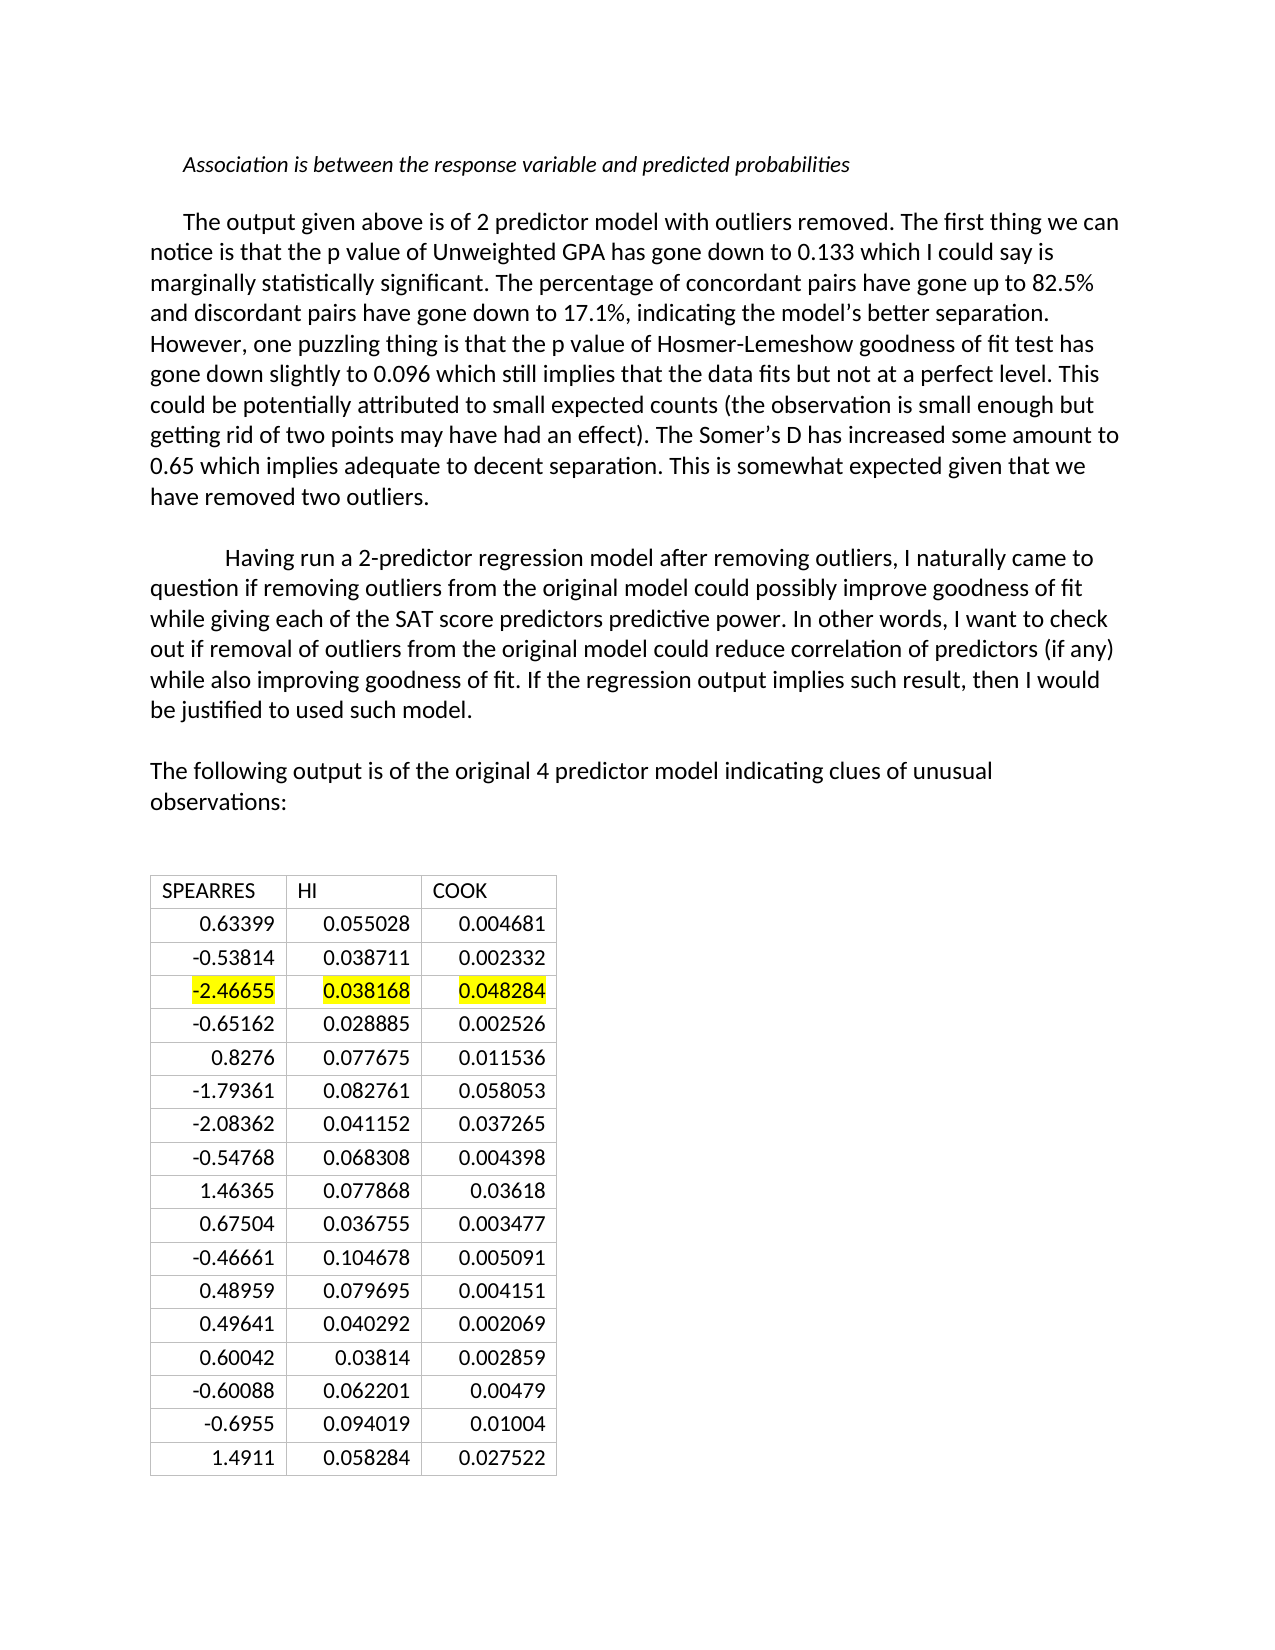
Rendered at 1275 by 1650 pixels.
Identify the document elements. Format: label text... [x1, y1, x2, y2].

table_cell 0.037265 [422, 1109, 556, 1142]
table_cell 0.077868 [287, 1176, 421, 1208]
table_cell 0.48959 [151, 1276, 286, 1308]
table_cell 0.67504 [151, 1209, 286, 1242]
table_cell 0.004151 [422, 1276, 556, 1308]
table_cell 0.048284 [422, 976, 556, 1008]
table_cell 0.094019 [287, 1409, 421, 1442]
table_cell -0.46661 [151, 1243, 286, 1275]
table_cell 0.079695 [287, 1276, 421, 1308]
table_cell -2.46655 [151, 976, 286, 1008]
table_header SPEARRES [151, 876, 286, 908]
table_cell 0.058053 [422, 1076, 556, 1108]
table_cell 0.068308 [287, 1143, 421, 1175]
table_cell 0.027522 [422, 1443, 556, 1475]
table_cell 0.011536 [422, 1043, 556, 1075]
table_cell 0.062201 [287, 1376, 421, 1408]
table_cell 0.036755 [287, 1209, 421, 1242]
text Having run a 2-predictor regression model after removing outliers, I naturally came to question if removing outliers from the original model could possibly improve goodness of fit while giving each of the SAT score predictors predictive power. In other words, I want to check out if removal of outliers from the original model could reduce correlation of predictors (if any) while also improving goodness of fit. If the regression output implies such result, then I would be justified to used such model. [150, 542, 1125, 725]
table_cell 0.002332 [422, 943, 556, 975]
table_cell -0.65162 [151, 1009, 286, 1042]
table_cell 0.01004 [422, 1409, 556, 1442]
text The following output is of the original 4 predictor model indicating clues of unusual observations: [150, 755, 1125, 816]
table_cell -2.08362 [151, 1109, 286, 1142]
table_cell 0.002859 [422, 1343, 556, 1375]
table_cell 0.038168 [287, 976, 421, 1008]
table_header HI [287, 876, 421, 908]
table_cell 0.63399 [151, 909, 286, 942]
table_cell 0.040292 [287, 1309, 421, 1342]
table_cell 1.4911 [151, 1443, 286, 1475]
table_cell 0.058284 [287, 1443, 421, 1475]
table_cell 0.03814 [287, 1343, 421, 1375]
table_cell 0.00479 [422, 1376, 556, 1408]
table_cell -1.79361 [151, 1076, 286, 1108]
table_cell 0.082761 [287, 1076, 421, 1108]
table_cell 1.46365 [151, 1176, 286, 1208]
table_cell 0.104678 [287, 1243, 421, 1275]
table_cell 0.077675 [287, 1043, 421, 1075]
table_cell 0.003477 [422, 1209, 556, 1242]
table_cell -0.6955 [151, 1409, 286, 1442]
table_cell 0.038711 [287, 943, 421, 975]
table_cell 0.004398 [422, 1143, 556, 1175]
table_cell 0.60042 [151, 1343, 286, 1375]
table_cell 0.49641 [151, 1309, 286, 1342]
table_header COOK [422, 876, 556, 908]
table_cell 0.002069 [422, 1309, 556, 1342]
table_cell -0.53814 [151, 943, 286, 975]
table_cell 0.8276 [151, 1043, 286, 1075]
table_cell 0.004681 [422, 909, 556, 942]
text The output given above is of 2 predictor model with outliers removed. The first thing we can notice is that the p value of Unweighted GPA has gone down to 0.133 which I could say is marginally statistically significant. The percentage of concordant pairs have gone up to 82.5% and discordant pairs have gone down to 17.1%, indicating the model’s better separation. However, one puzzling thing is that the p value of Hosmer-Lemeshow goodness of fit test has gone down slightly to 0.096 which still implies that the data fits but not at a perfect level. This could be potentially attributed to small expected counts (the observation is small enough but getting rid of two points may have had an effect). The Somer’s D has increased some amount to 0.65 which implies adequate to decent separation. This is somewhat expected given that we have removed two outliers. [150, 206, 1125, 511]
table_cell 0.002526 [422, 1009, 556, 1042]
text Association is between the response variable and predicted probabilities [183, 150, 1125, 178]
table_cell -0.54768 [151, 1143, 286, 1175]
table_cell 0.055028 [287, 909, 421, 942]
table_cell 0.005091 [422, 1243, 556, 1275]
table_cell 0.041152 [287, 1109, 421, 1142]
table_cell -0.60088 [151, 1376, 286, 1408]
table_cell 0.028885 [287, 1009, 421, 1042]
table_cell 0.03618 [422, 1176, 556, 1208]
